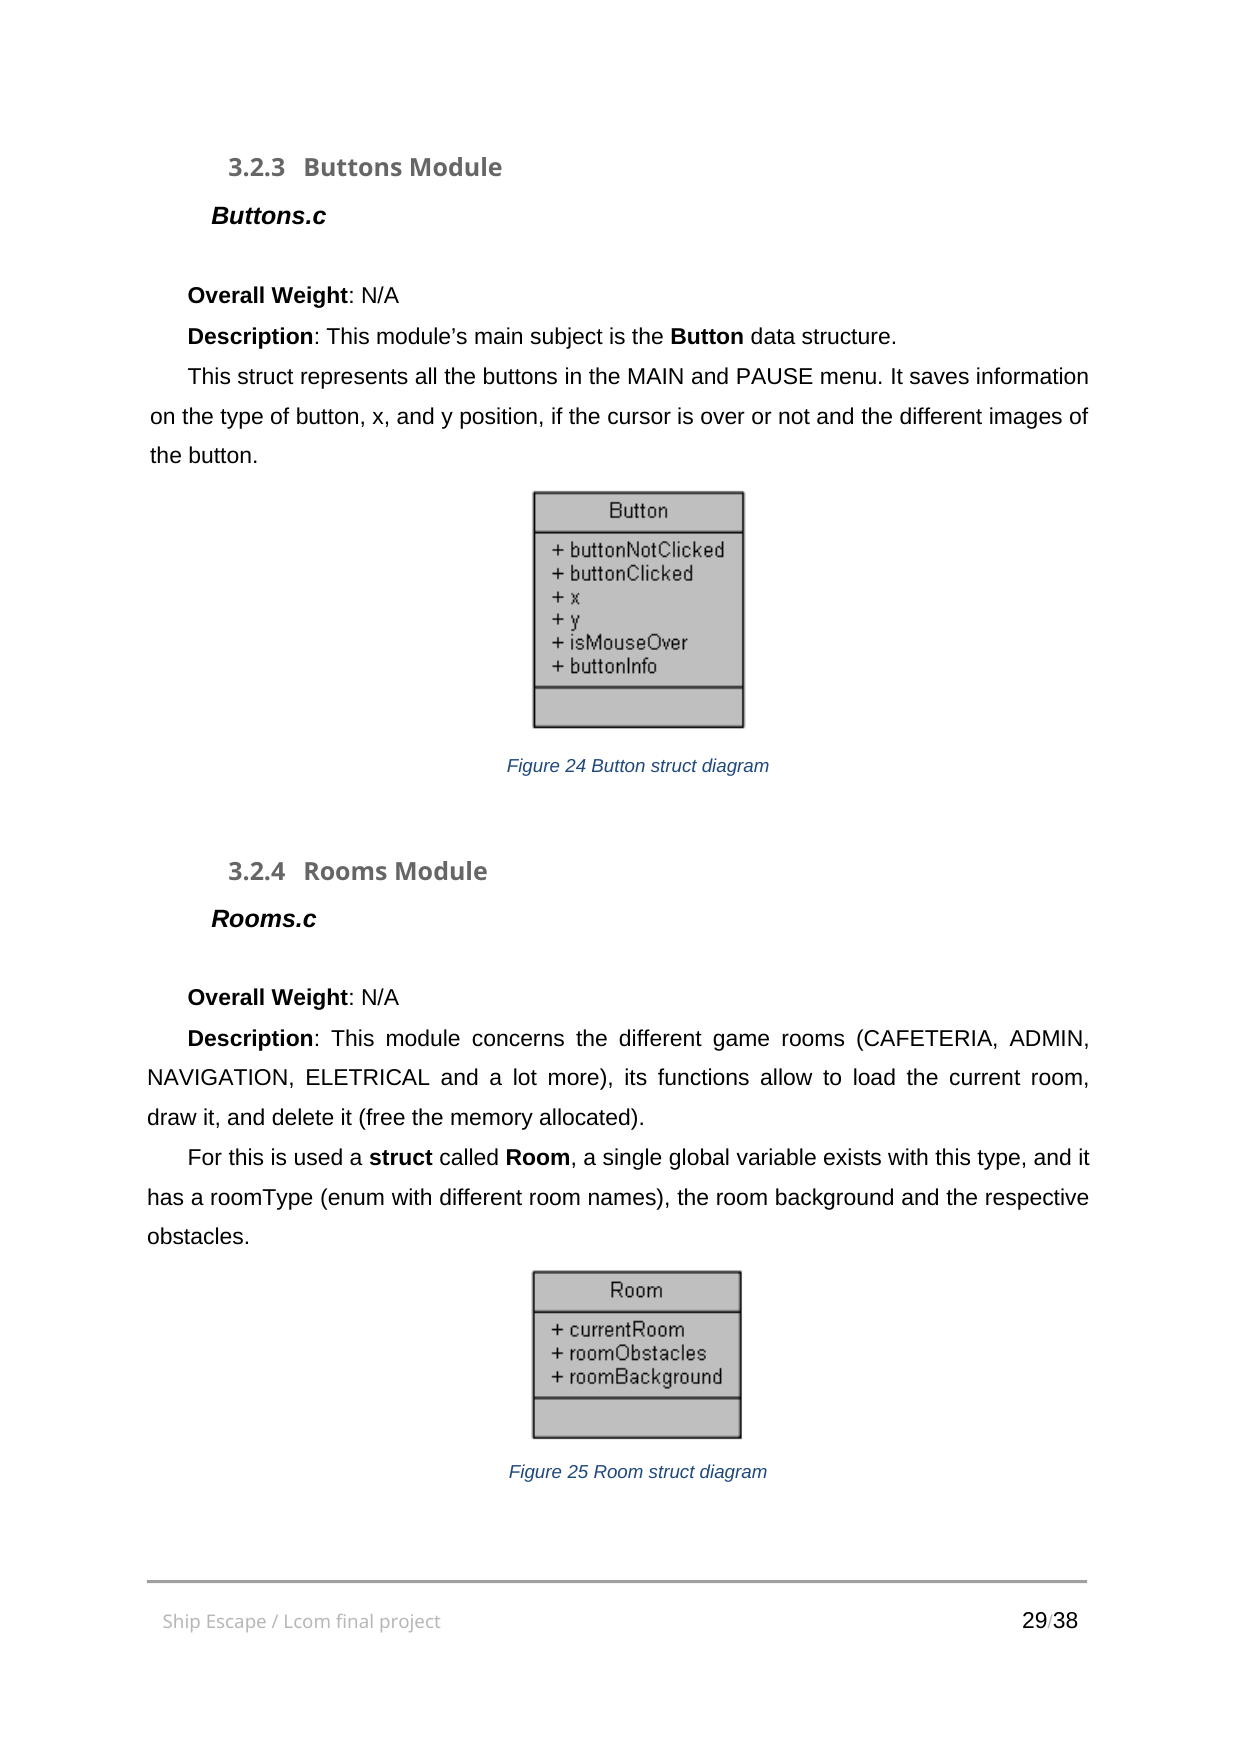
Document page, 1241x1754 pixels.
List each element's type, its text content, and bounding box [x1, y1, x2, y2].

list Buttons.c [211, 201, 1090, 230]
subtitle Rooms Module [228, 853, 1090, 887]
picture [523, 482, 755, 741]
picture [524, 1263, 753, 1447]
list Rooms.c [211, 904, 1090, 933]
subtitle Buttons Module [228, 150, 1090, 184]
text This struct represents all the buttons in the MAIN and PAUSE menu. It saves information on the type of button, x, and y position, if the cursor is over or not and the different images of the button. [150, 363, 1090, 468]
text Overall Weight: N/A [147, 984, 1090, 1011]
text Overall Weight: N/A [147, 282, 1090, 308]
text For this is used a struct called Room, a single global variable exists with this type, and it has a roomType (enum with different room names), the room background and the respective obstacles. [147, 1144, 1090, 1250]
text Description: This module’s main subject is the Button data structure. [147, 323, 1090, 349]
text Description: This module concerns the different game rooms (CAFETERIA, ADMIN, NAVIGATION, ELETRICAL and a lot more), its functions allow to load the current room, draw it, and delete it (free the memory allocated). [147, 1025, 1090, 1130]
